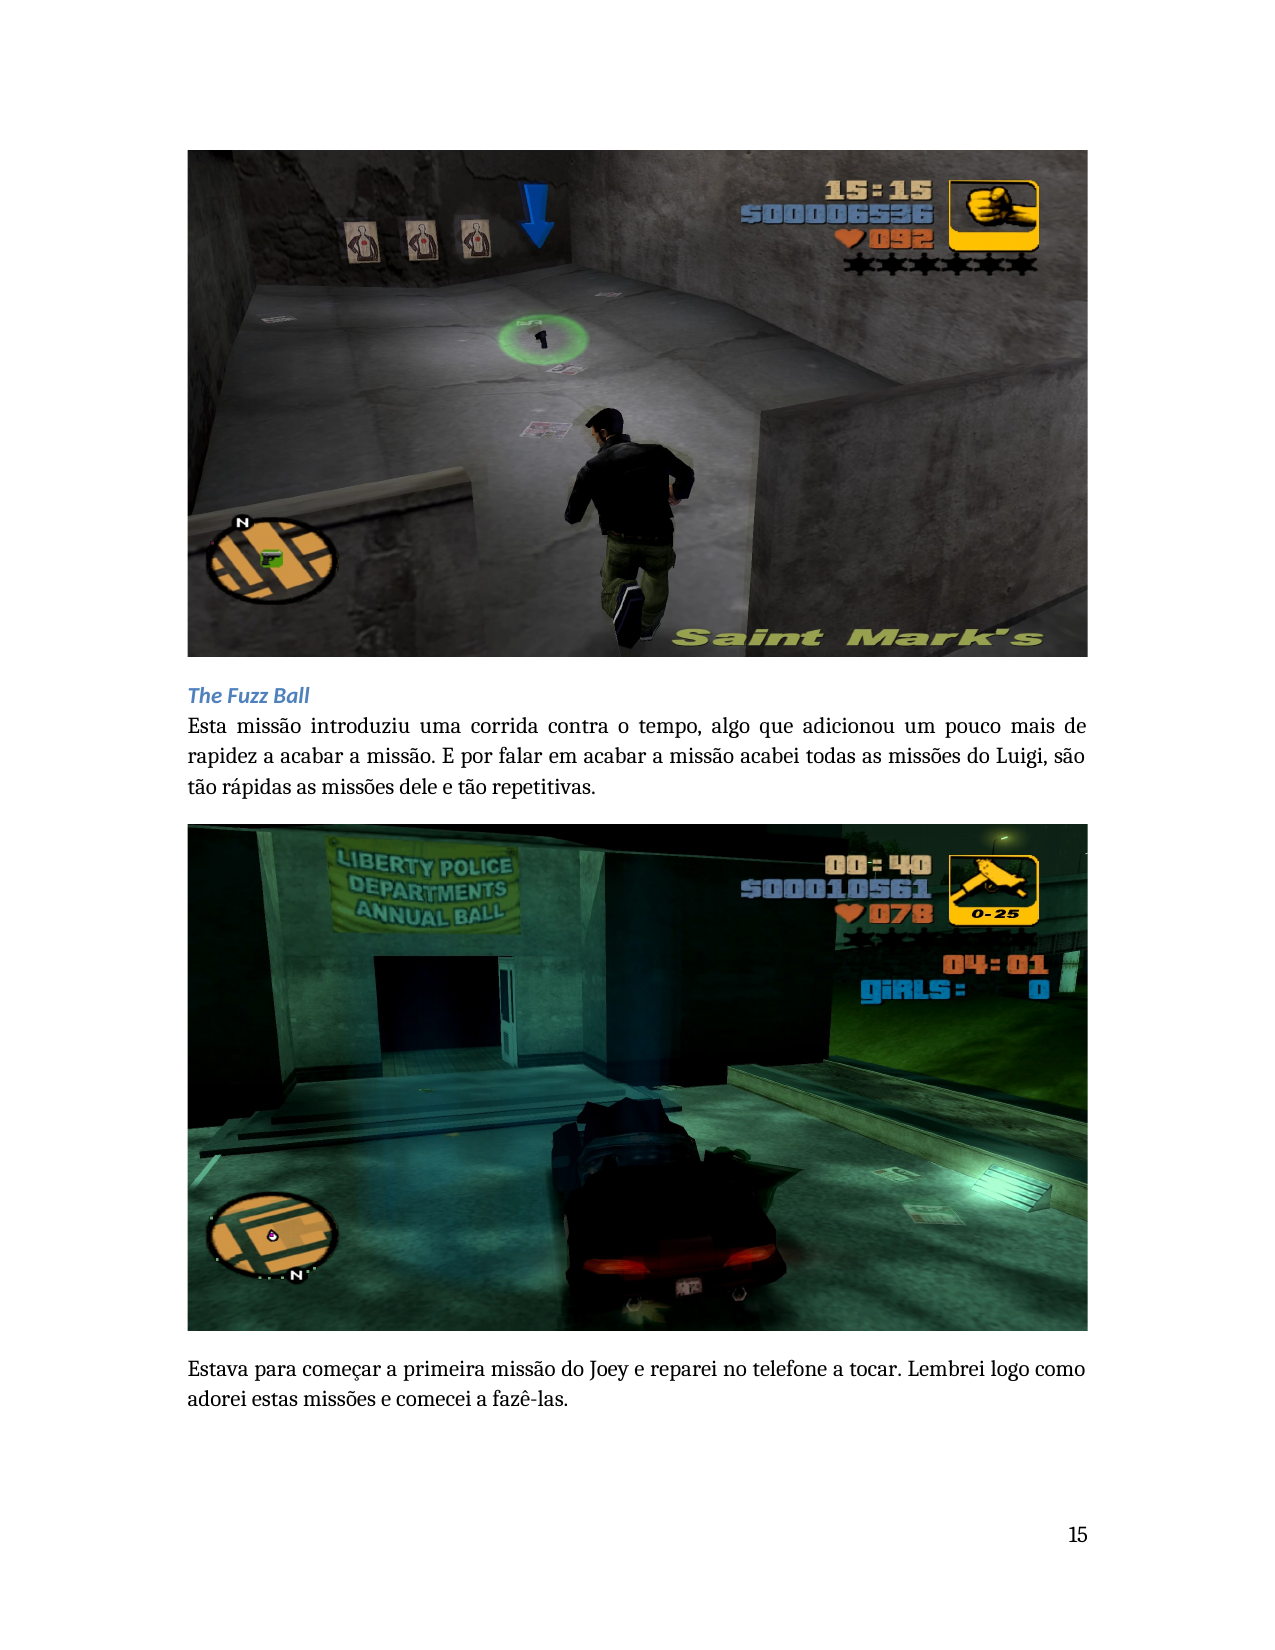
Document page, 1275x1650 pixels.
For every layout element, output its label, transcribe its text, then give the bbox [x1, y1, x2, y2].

picture [187, 150, 1088, 657]
text Esta missão introduziu uma corrida contra o tempo, algo que adicionou um pouco mais de rapidez a acabar a missão. E por falar em acabar a missão acabei todas as missões do Luigi, são tão rápidas as missões dele e tão repetitivas. [187, 713, 1087, 800]
text Estava para começar a primeira missão do Joey e reparei no telefone a tocar. Lembrei logo como adorei estas missões e comecei a fazê-las. [187, 1356, 1087, 1412]
subtitle The Fuzz Ball [187, 681, 1087, 709]
picture [187, 824, 1088, 1331]
